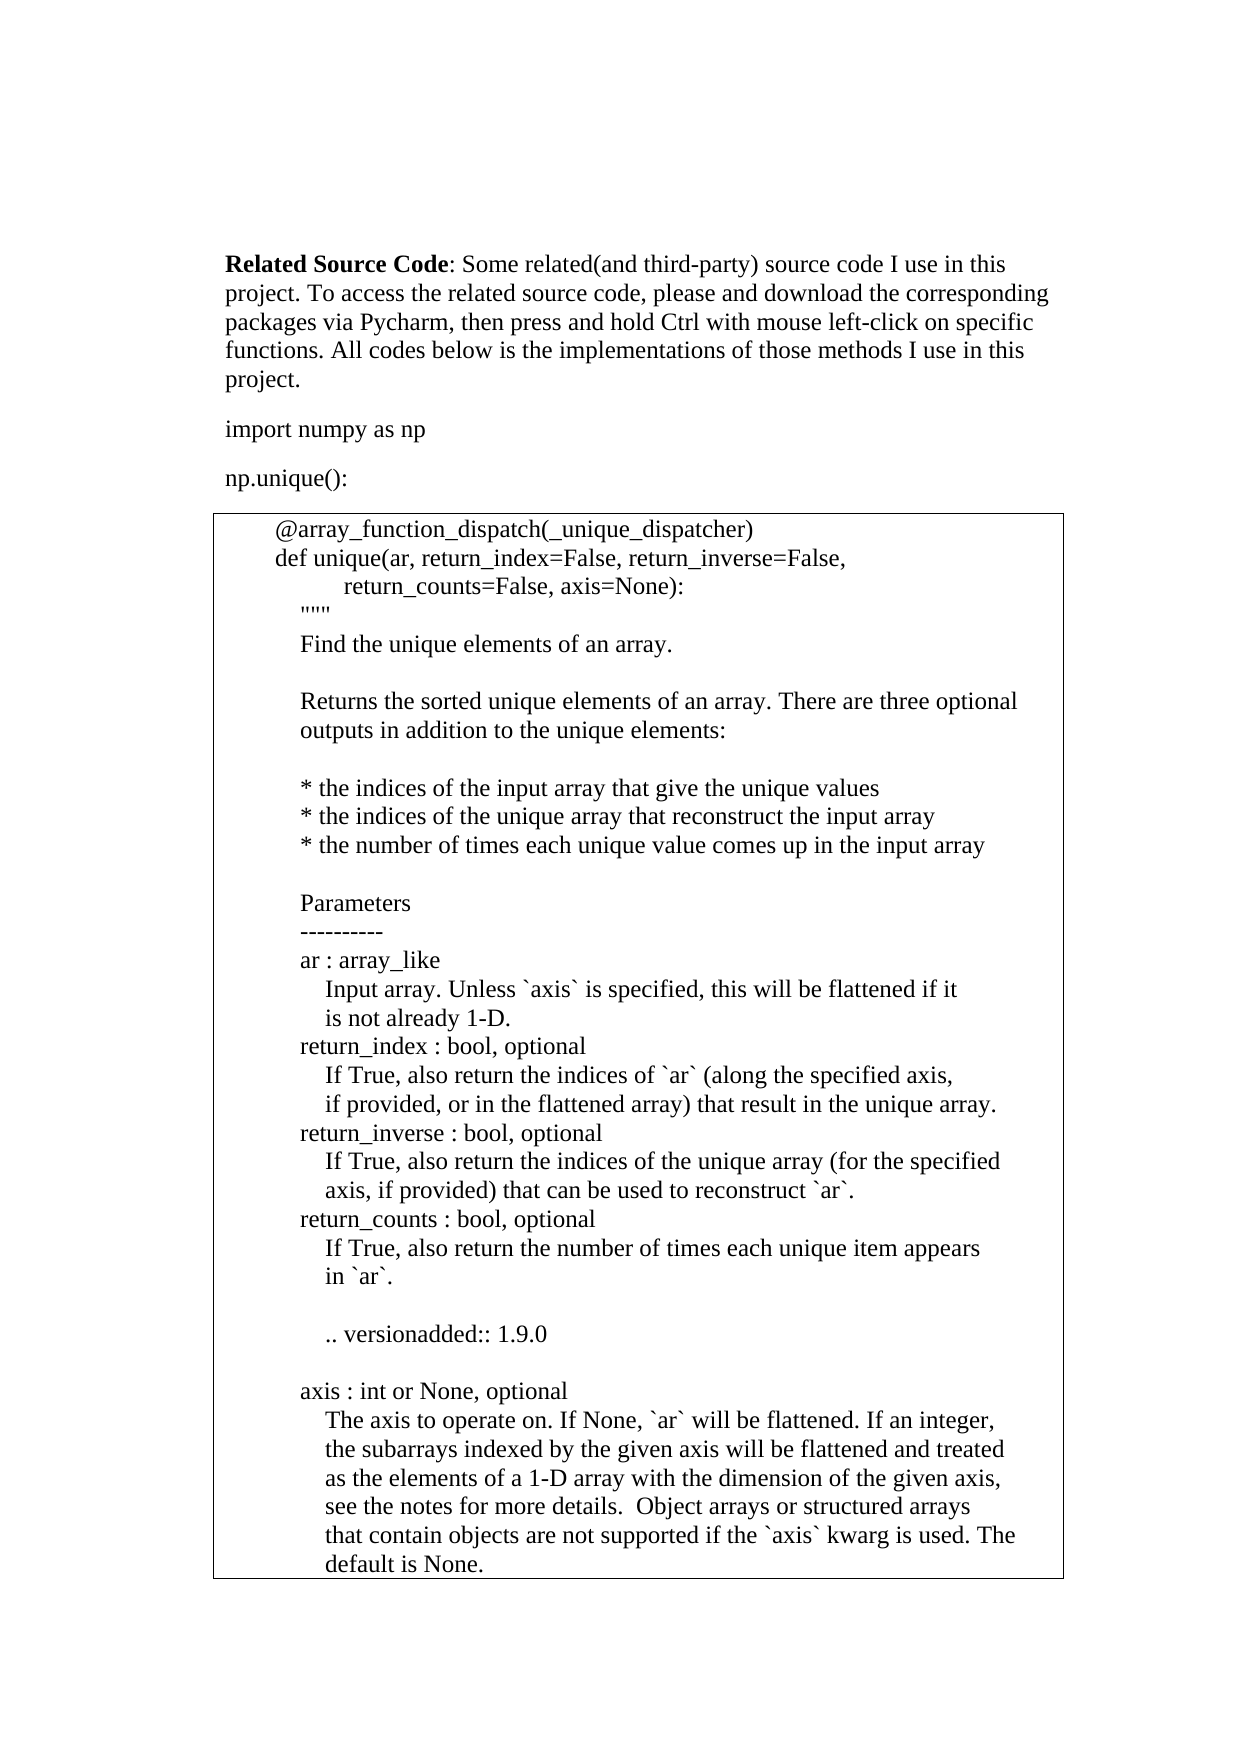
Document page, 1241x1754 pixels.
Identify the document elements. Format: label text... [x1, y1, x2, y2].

list import numpy as np [225, 414, 1053, 442]
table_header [214, 514, 1063, 1578]
list Related Source Code: Some related(and third-party) source code I use in this project. To access the related source code, please and download the corresponding packages via Pycharm, then press and hold Ctrl with mouse left-click on specific functions. All codes below is the implementations of those methods I use in this project. [225, 249, 1053, 393]
list np.unique(): [225, 463, 1053, 492]
